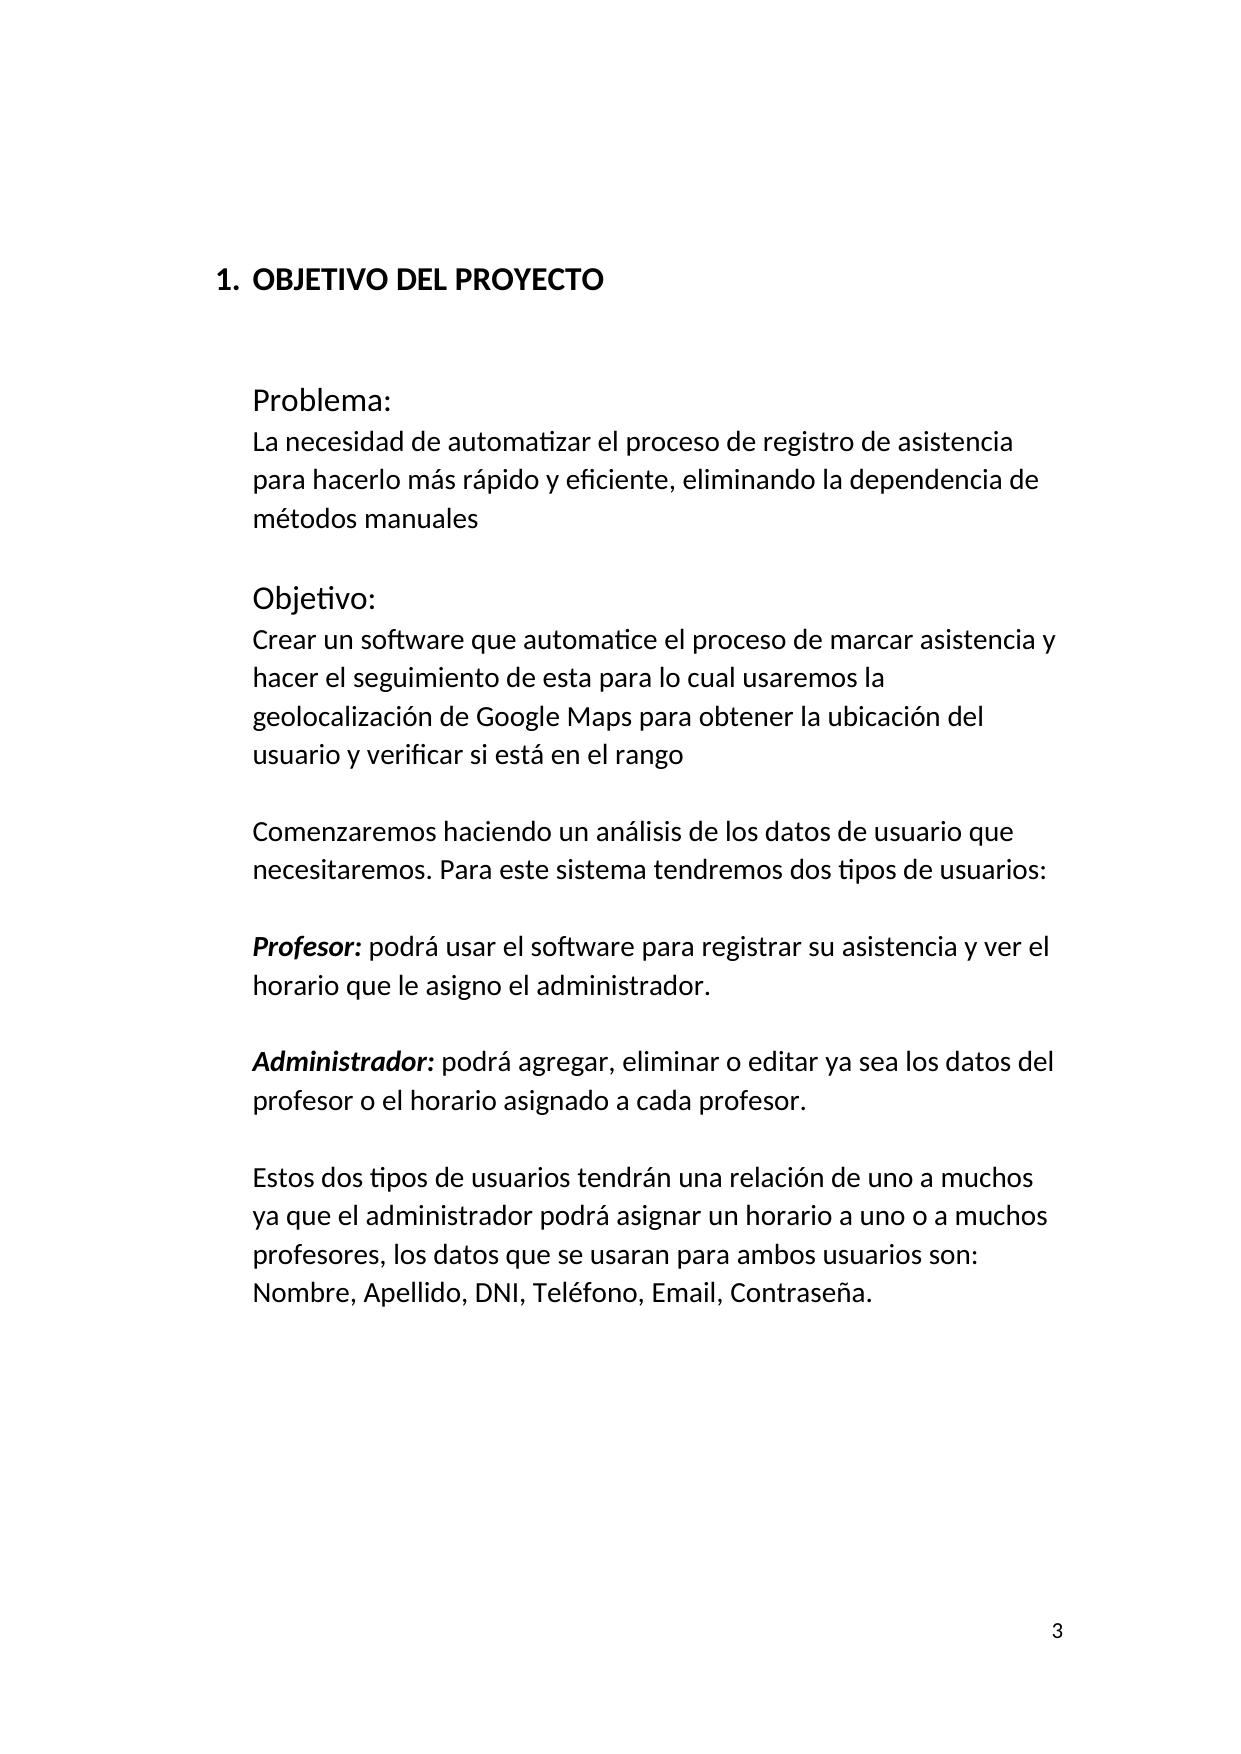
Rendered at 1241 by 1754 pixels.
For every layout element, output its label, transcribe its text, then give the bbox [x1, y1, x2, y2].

list Profesor: podrá usar el software para registrar su asistencia y ver el horario que le asigno el administrador. [252, 928, 1063, 1002]
list Comenzaremos haciendo un análisis de los datos de usuario que necesitaremos. Para este sistema tendremos dos tipos de usuarios: [252, 813, 1063, 887]
list Problema: [252, 379, 1063, 420]
list Estos dos tipos de usuarios tendrán una relación de uno a muchos ya que el administrador podrá asignar un horario a uno o a muchos profesores, los datos que se usaran para ambos usuarios son: Nombre, Apellido, DNI, Teléfono, Email, Contraseña. [252, 1159, 1063, 1310]
list OBJETIVO DEL PROYECTO [215, 258, 1063, 298]
list Administrador: podrá agregar, eliminar o editar ya sea los datos del profesor o el horario asignado a cada profesor. [252, 1043, 1063, 1118]
list Objetivo: [252, 577, 1063, 617]
list Crear un software que automatice el proceso de marcar asistencia y hacer el seguimiento de esta para lo cual usaremos la geolocalización de Google Maps para obtener la ubicación del usuario y verificar si está en el rango [252, 621, 1063, 772]
list La necesidad de automatizar el proceso de registro de asistencia para hacerlo más rápido y eficiente, eliminando la dependencia de métodos manuales [252, 423, 1063, 536]
